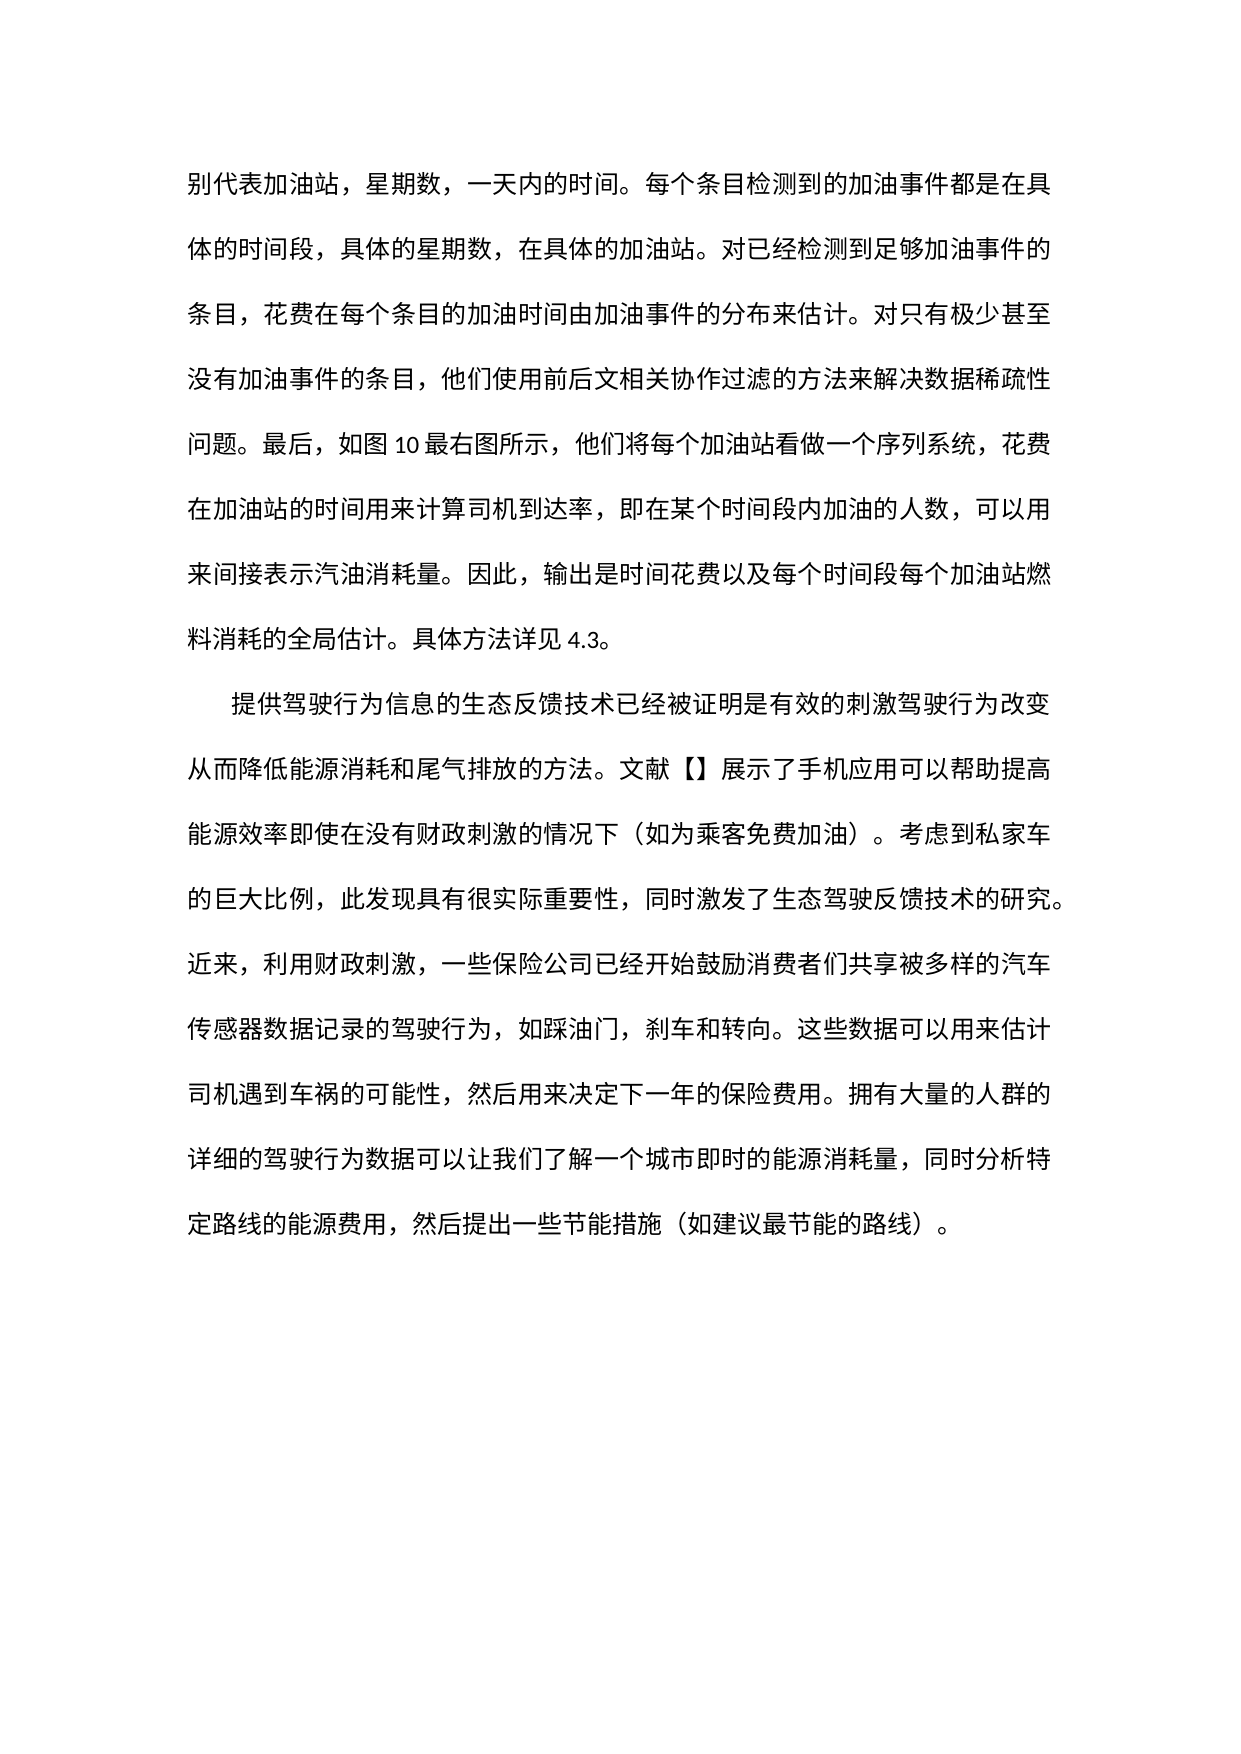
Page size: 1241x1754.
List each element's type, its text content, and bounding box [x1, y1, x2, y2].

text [187, 150, 1053, 670]
text 提供驾驶行为信息的生态反馈技术已经被证明是有效的刺激驾驶行为改变从而降低能源消耗和尾气排放的方法。文献【】展示了手机应用可以帮助提高能源效率即使在没有财政刺激的情况下（如为乘客免费加油）。考虑到私家车的巨大比例，此发现具有很实际重要性，同时激发了生态驾驶反馈技术的研究。近来，利用财政刺激，一些保险公司已经开始鼓励消费者们共享被多样的汽车传感器数据记录的驾驶行为，如踩油门，刹车和转向。这些数据可以用来估计司机遇到车祸的可能性，然后用来决定下一年的保险费用。拥有大量的人群的详细的驾驶行为数据可以让我们了解一个城市即时的能源消耗量，同时分析特定路线的能源费用，然后提出一些节能措施（如建议最节能的路线）。 [187, 670, 1053, 1255]
